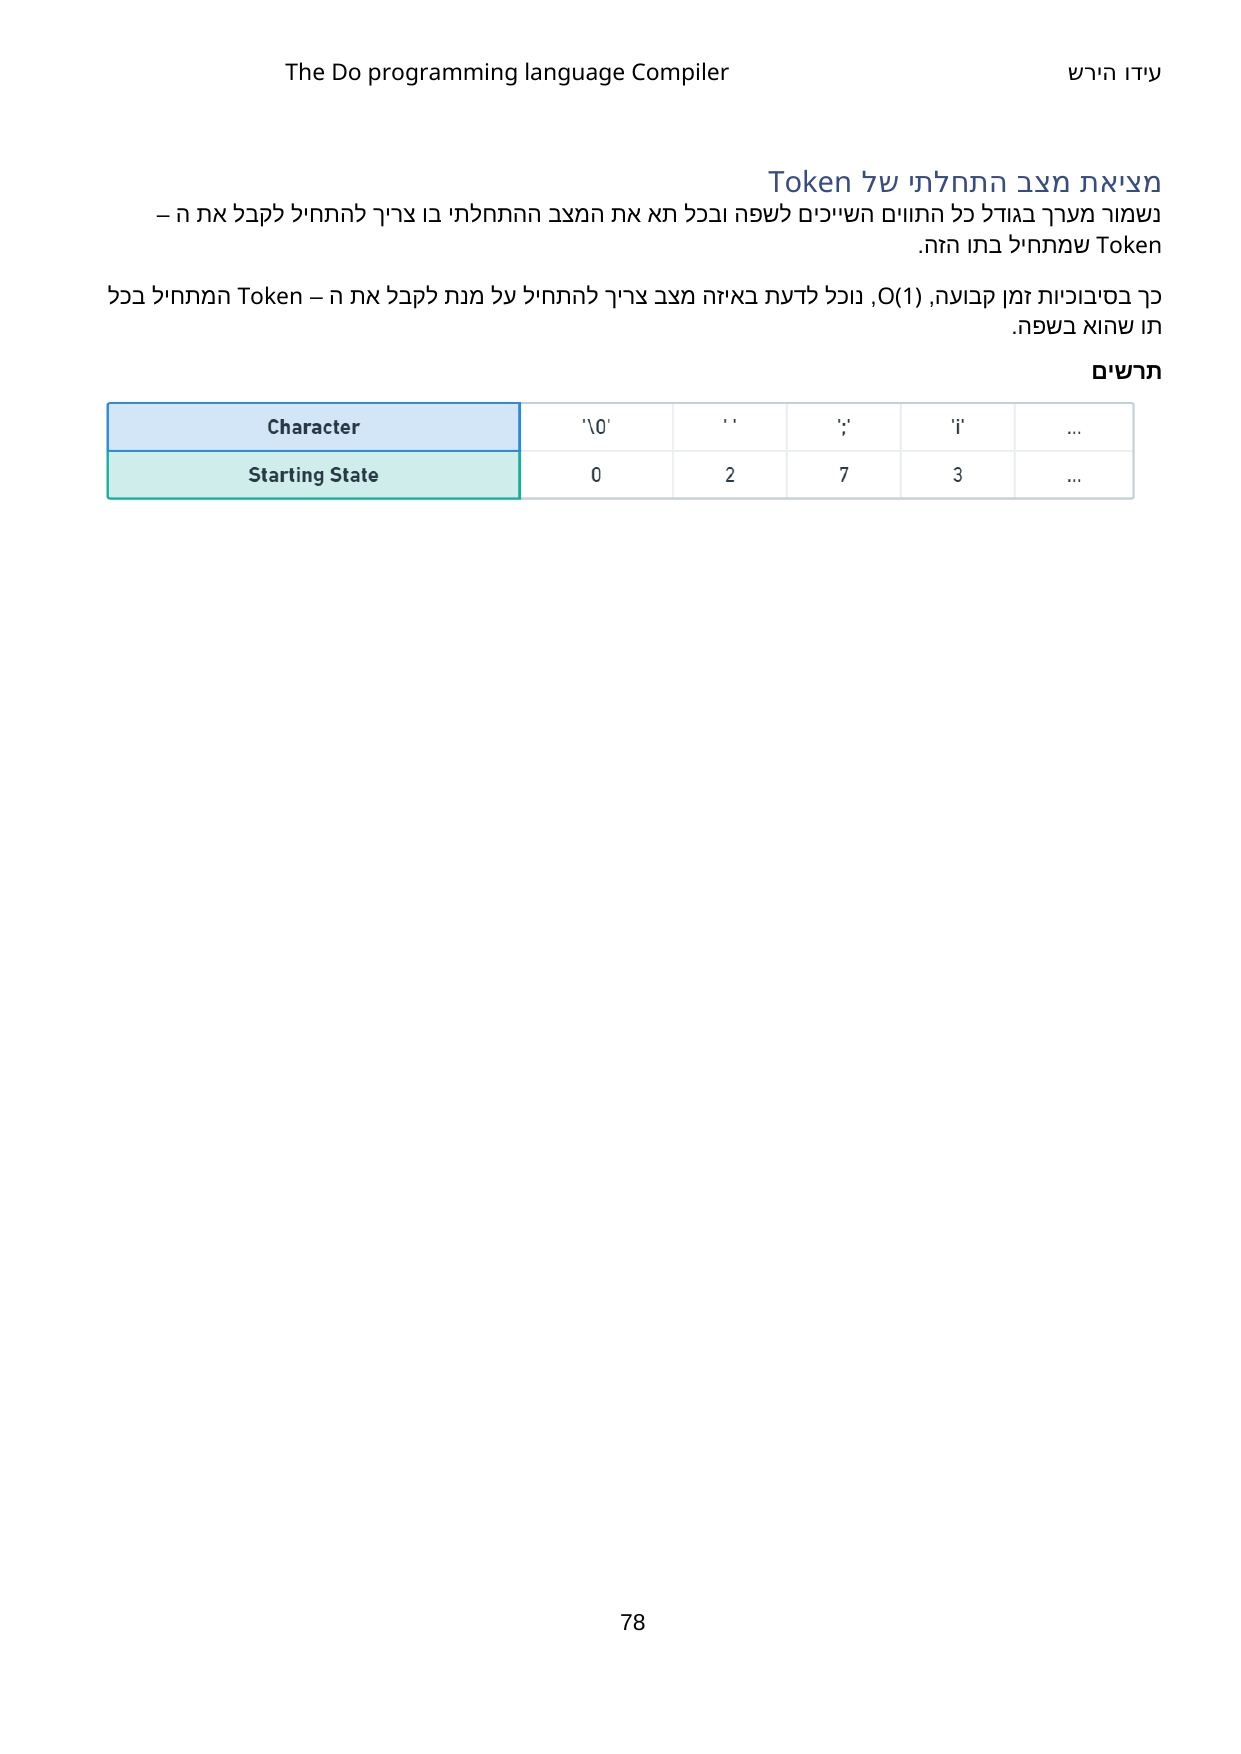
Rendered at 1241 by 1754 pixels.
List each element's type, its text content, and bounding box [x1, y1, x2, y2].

text נשמור מערך בגודל כל התווים השייכים לשפה ובכל תא את המצב ההתחלתי בו צריך להתחיל לקבל את ה – Token שמתחיל בתו הזה. [103, 201, 1162, 261]
text תרשים [103, 358, 1162, 385]
subtitle מציאת מצב התחלתי של Token [103, 161, 1162, 201]
picture [103, 398, 1138, 503]
text כך בסיבוכיות זמן קבועה, O(1), נוכל לדעת באיזה מצב צריך להתחיל על מנת לקבל את ה – Token המתחיל בכל תו שהוא בשפה. [103, 280, 1162, 339]
